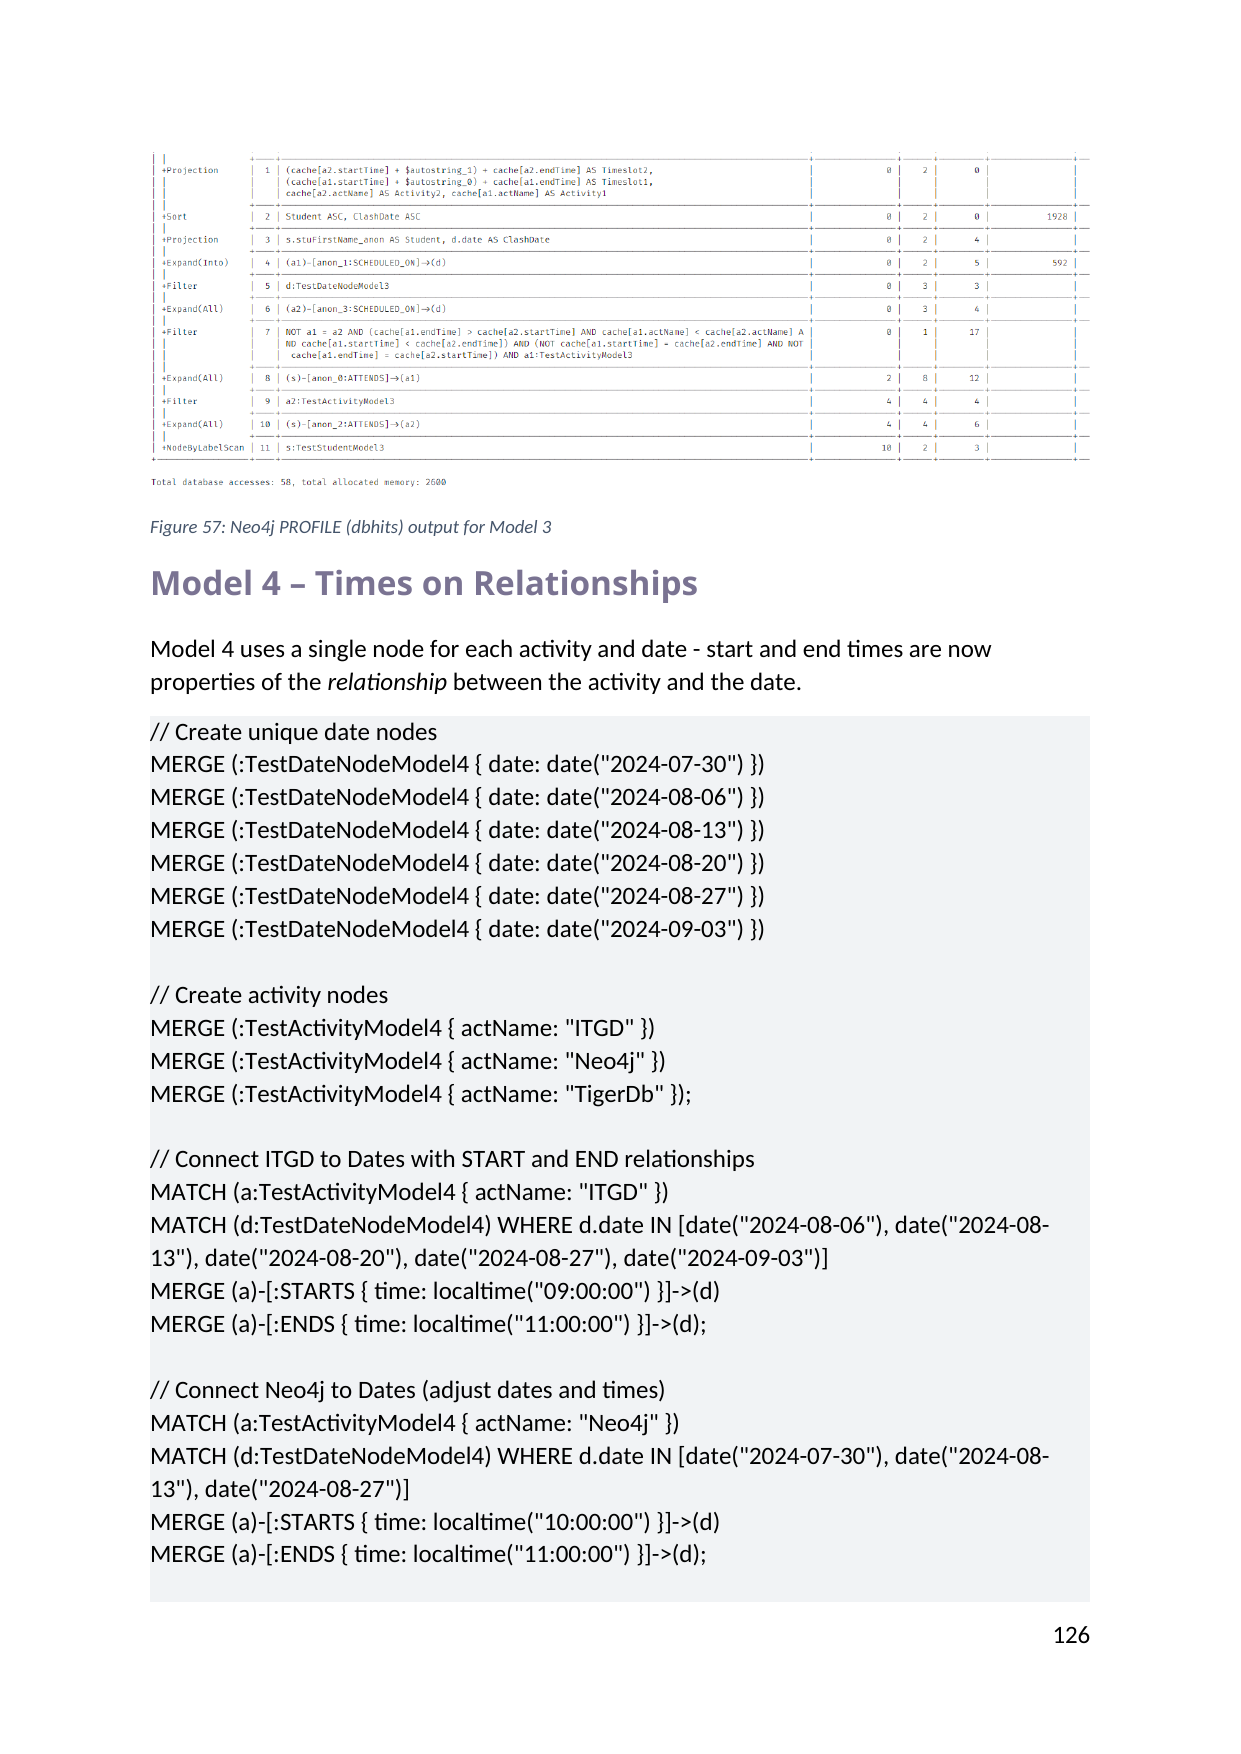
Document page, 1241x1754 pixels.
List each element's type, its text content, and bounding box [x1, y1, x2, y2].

text Model 4 uses a single node for each activity and date - start and end times are now properties of the relationship between the activity and the date. [150, 633, 1090, 697]
subtitle Model 4 – Times on Relationships [150, 559, 1090, 605]
picture [150, 150, 1090, 497]
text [150, 716, 1090, 1602]
text Figure 57: Neo4j PROFILE (dbhits) output for Model 3 [150, 516, 1090, 538]
